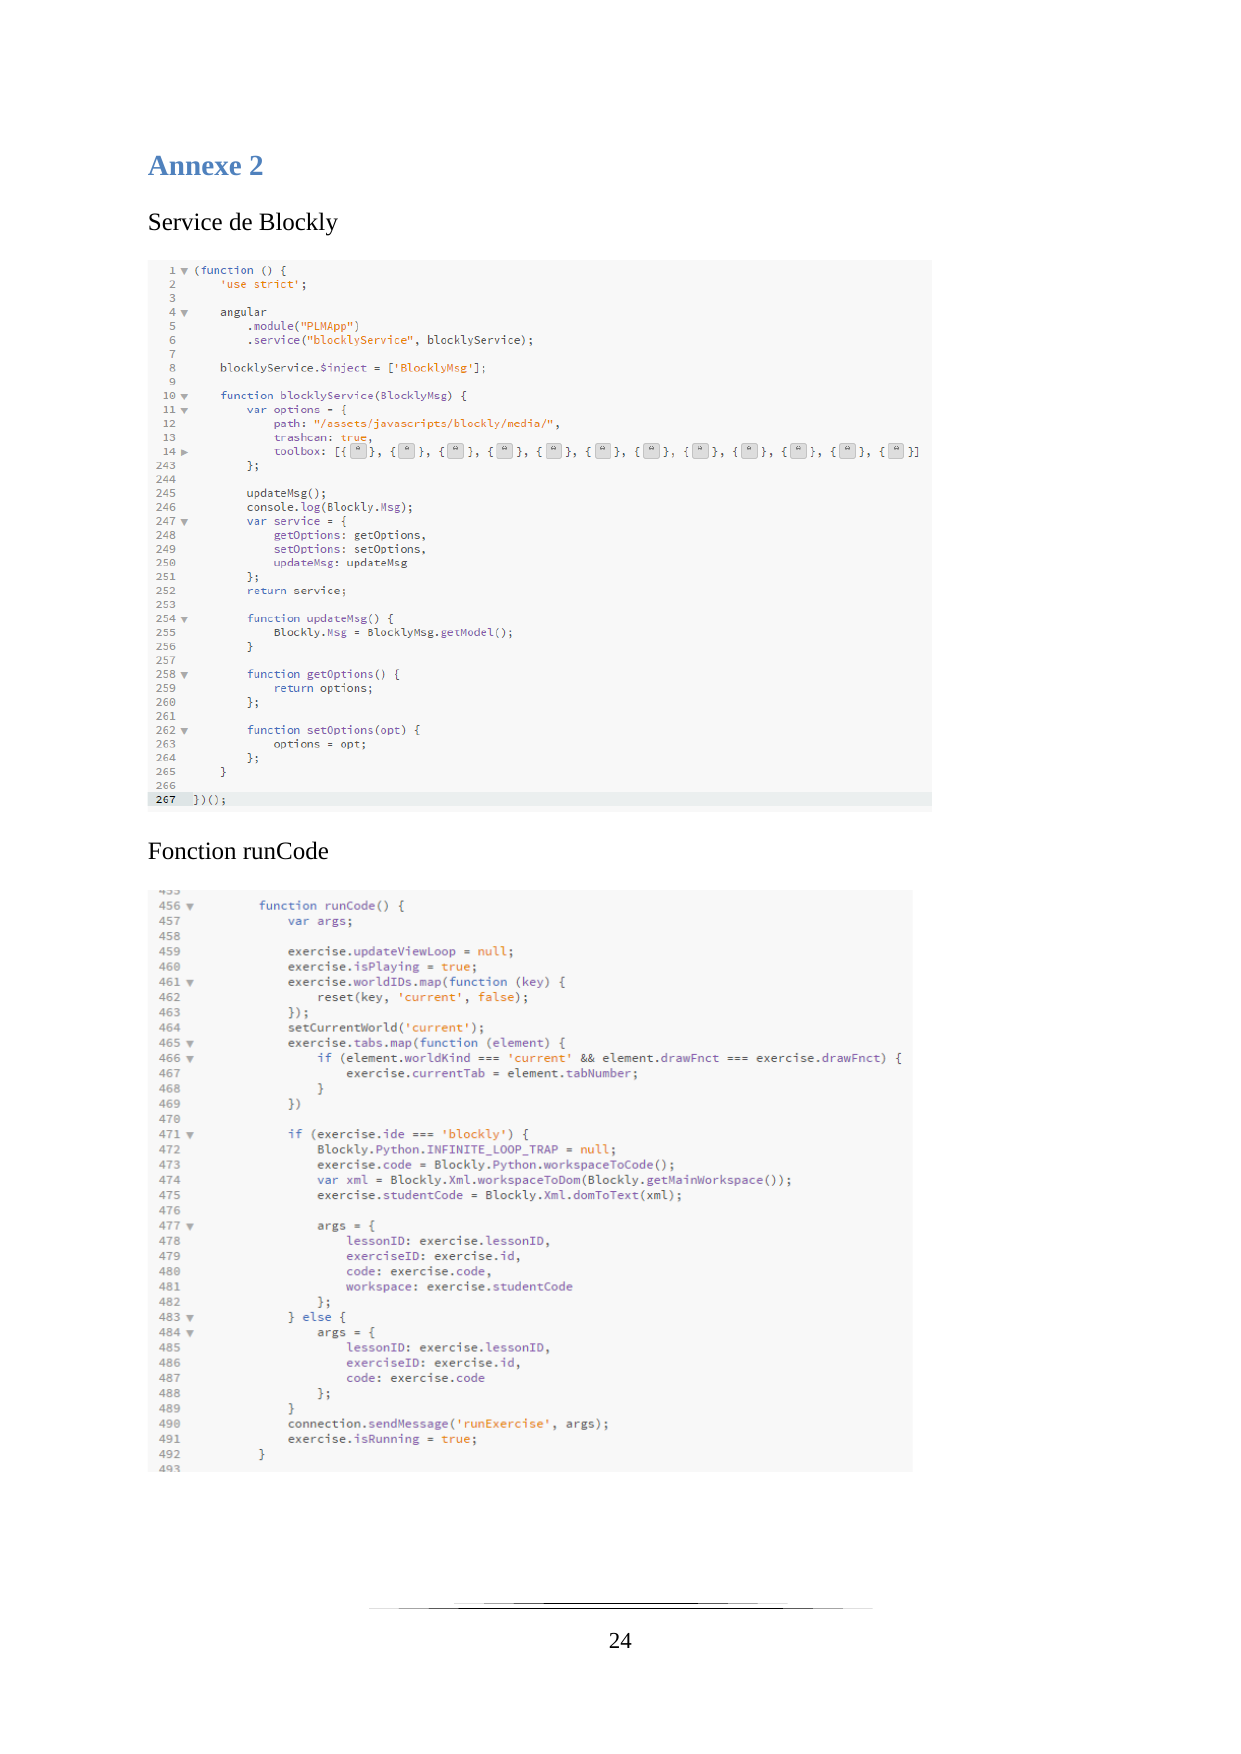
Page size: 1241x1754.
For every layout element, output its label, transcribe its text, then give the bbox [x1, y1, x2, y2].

picture [147, 890, 913, 1472]
text Annexe 2 [148, 148, 1093, 181]
picture [147, 260, 932, 812]
text Fonction runCode [148, 836, 1093, 865]
text Service de Blockly [148, 207, 1093, 236]
